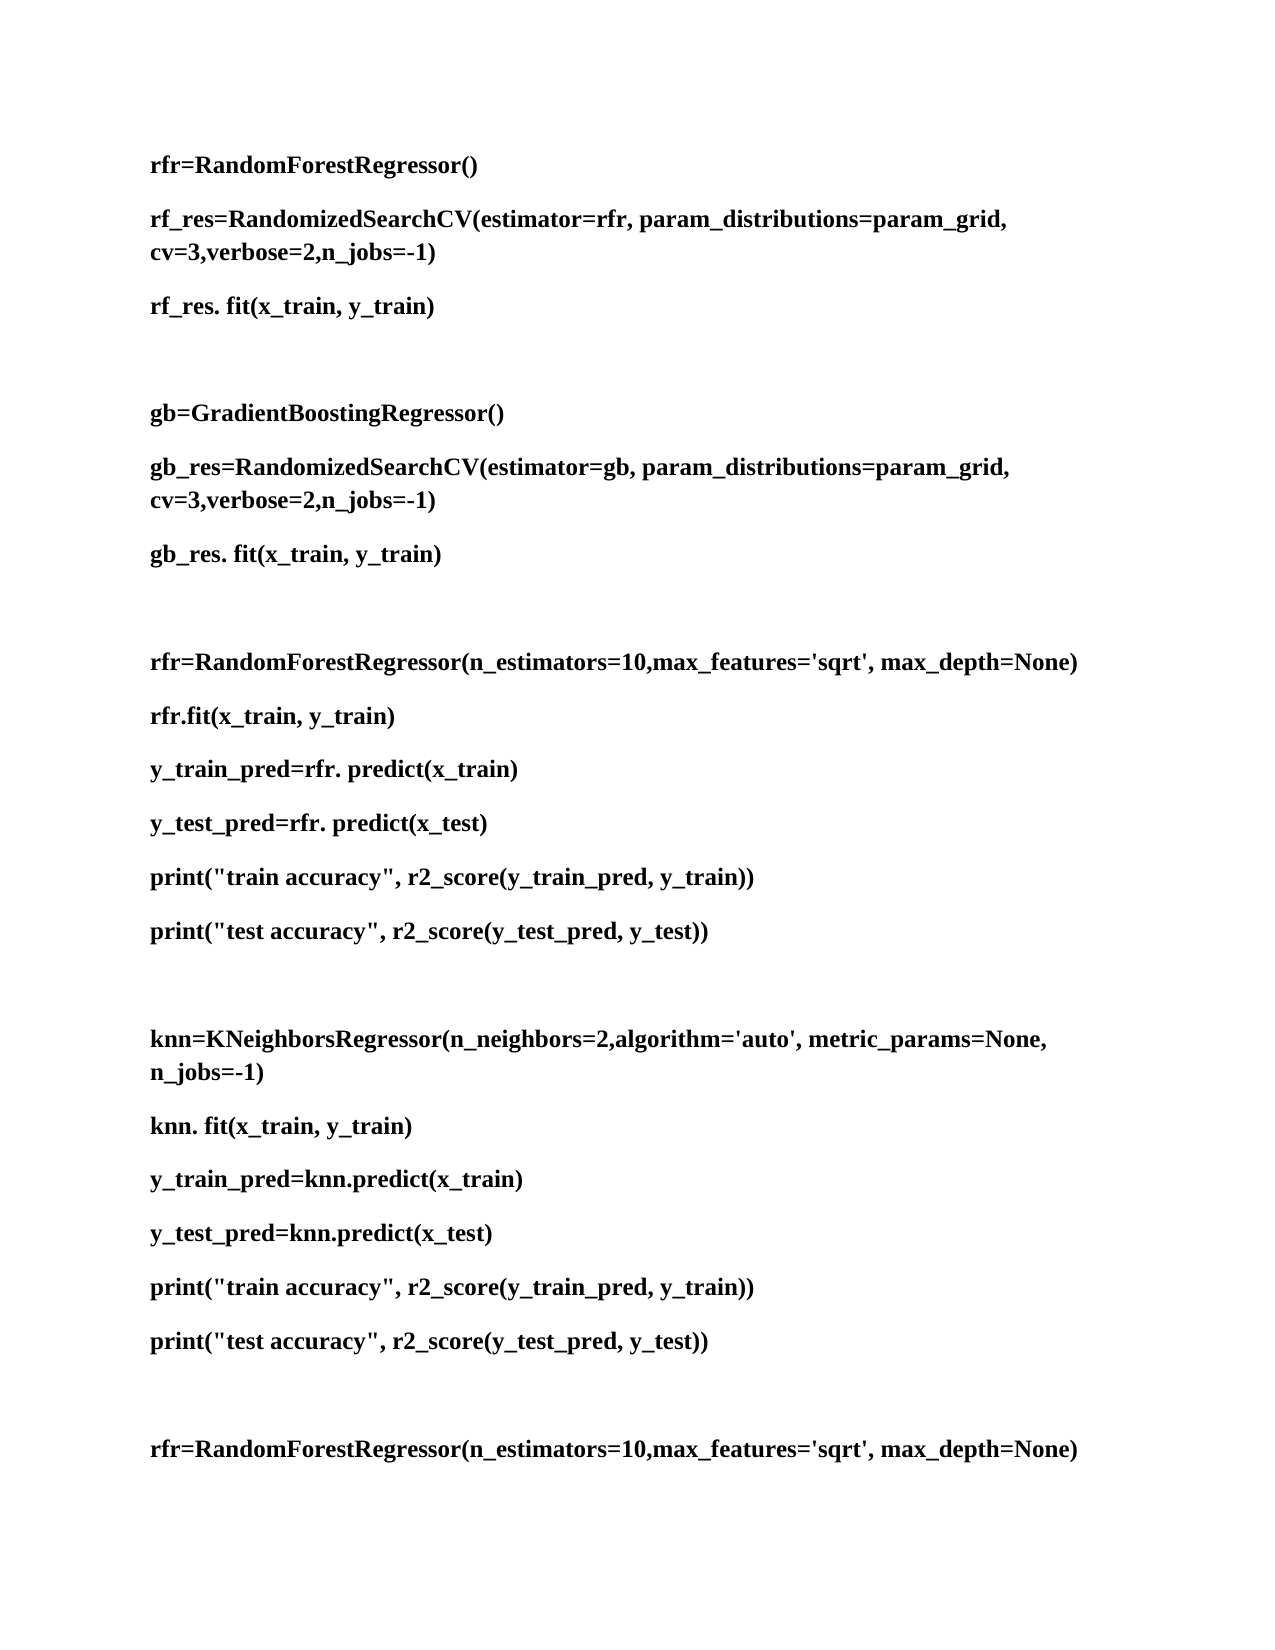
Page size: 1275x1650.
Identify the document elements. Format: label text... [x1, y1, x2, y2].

text print("test accuracy", r2_score(y_test_pred, y_test)) [150, 916, 1125, 945]
text rfr=RandomForestRegressor(n_estimators=10,max_features='sqrt', max_depth=None) [150, 647, 1125, 676]
text knn=KNeighborsRegressor(n_neighbors=2,algorithm='auto', metric_params=None, n_jobs=-1) [150, 1024, 1125, 1086]
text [150, 1326, 1125, 1355]
text gb_res. fit(x_train, y_train) [150, 539, 1125, 568]
text y_test_pred=rfr. predict(x_test) [150, 808, 1125, 837]
text gb=GradientBoostingRegressor() [150, 398, 1125, 427]
text rfr=RandomForestRegressor(n_estimators=10,max_features='sqrt', max_depth=None) [150, 1434, 1125, 1463]
text y_test_pred=knn.predict(x_test) [150, 1218, 1125, 1247]
text rf_res=RandomizedSearchCV(estimator=rfr, param_distributions=param_grid, cv=3,verbose=2,n_jobs=-1) [150, 204, 1125, 266]
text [150, 1272, 1125, 1301]
text gb_res=RandomizedSearchCV(estimator=gb, param_distributions=param_grid, cv=3,verbose=2,n_jobs=-1) [150, 452, 1125, 514]
text rf_res. fit(x_train, y_train) [150, 291, 1125, 319]
text knn. fit(x_train, y_train) [150, 1111, 1125, 1139]
text print("train accuracy", r2_score(y_train_pred, y_train)) [150, 862, 1125, 891]
text y_train_pred=rfr. predict(x_train) [150, 754, 1125, 783]
text rfr.fit(x_train, y_train) [150, 701, 1125, 729]
text rfr=RandomForestRegressor() [150, 150, 1125, 179]
text y_train_pred=knn.predict(x_train) [150, 1164, 1125, 1193]
